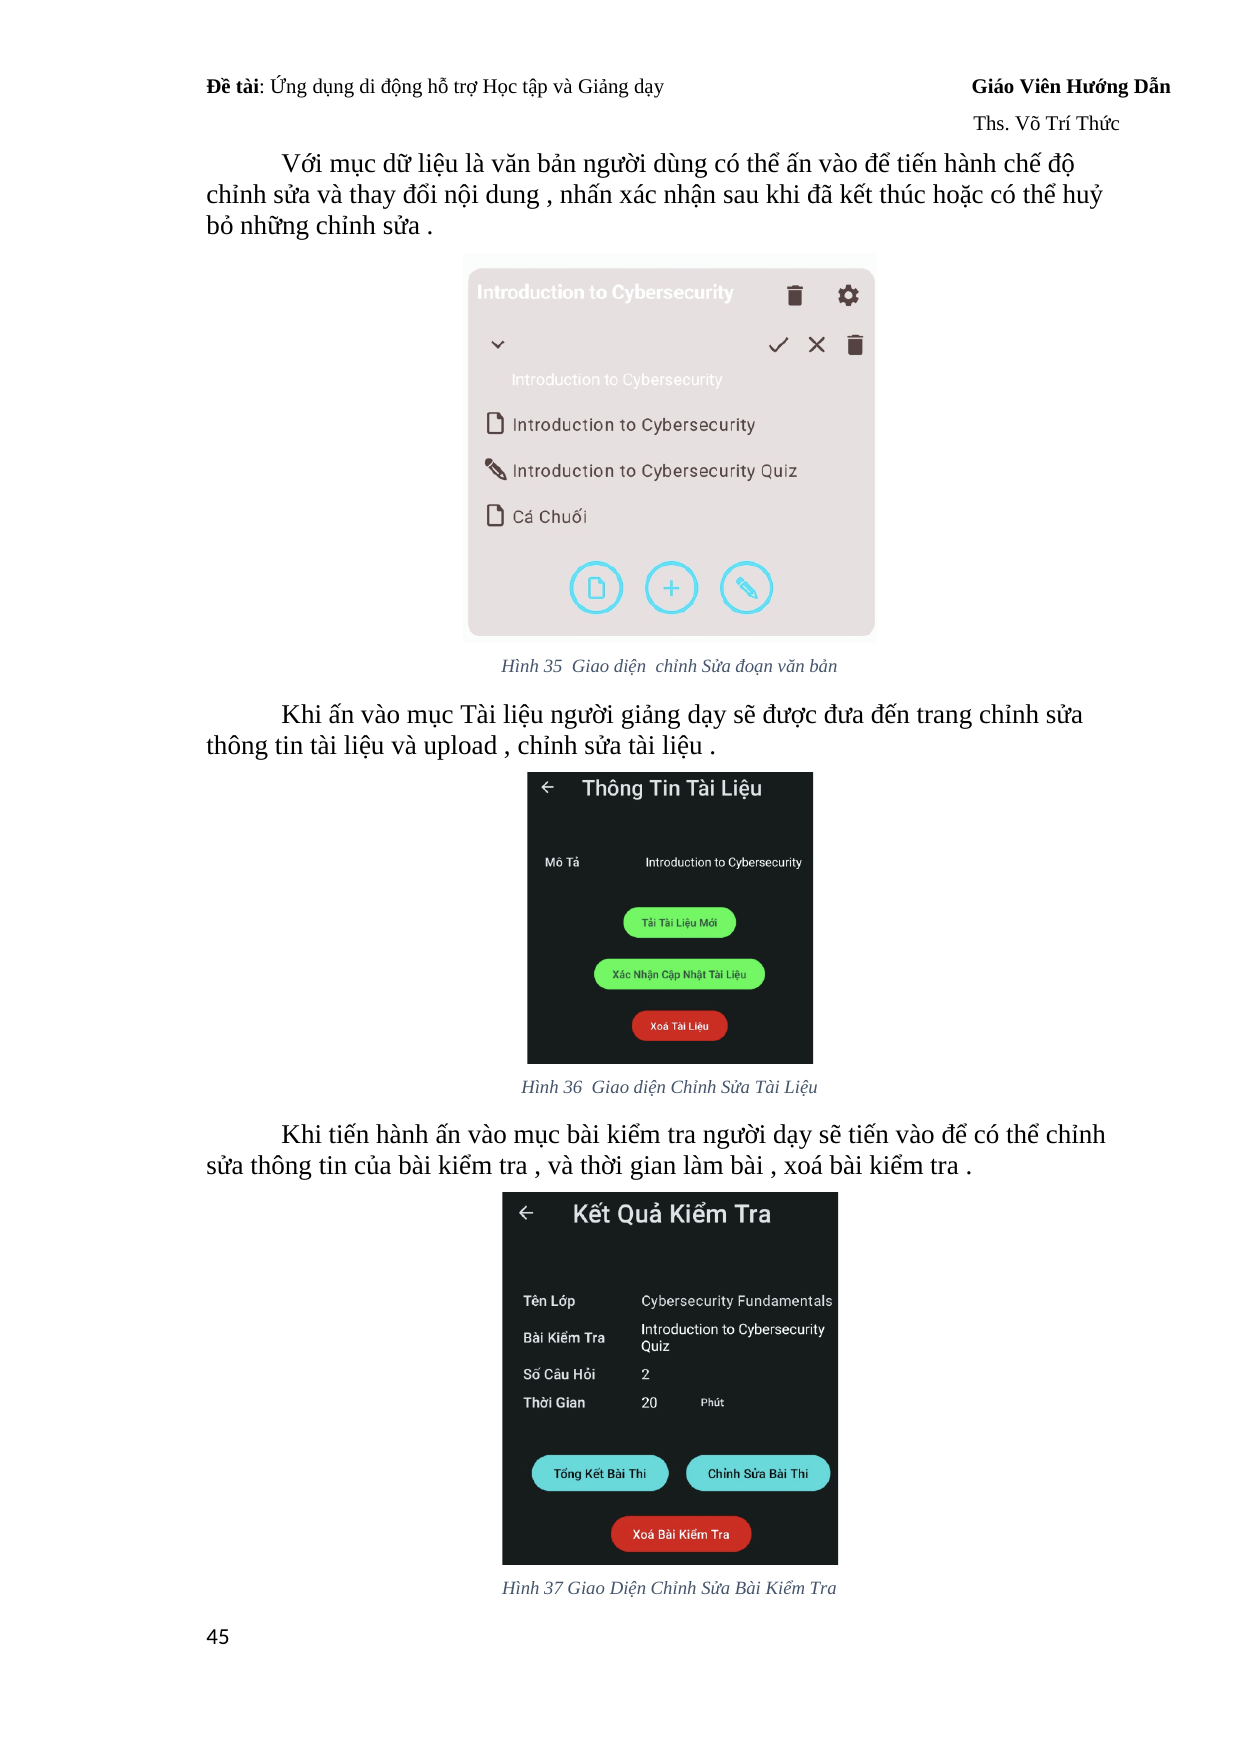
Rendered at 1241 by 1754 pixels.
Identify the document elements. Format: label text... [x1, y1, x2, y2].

picture [502, 1192, 839, 1565]
picture [527, 772, 814, 1064]
text Với mục dữ liệu là văn bản người dùng có thể ấn vào để tiến hành chế độ chỉnh sửa và thay đổi nội dung , nhấn xác nhận sau khi đã kết thúc hoặc có thể huỷ bỏ những chỉnh sửa . [206, 147, 1134, 241]
picture [462, 253, 878, 643]
text Hình 36 Giao diện Chỉnh Sửa Tài Liệu [206, 1076, 1134, 1097]
text Khi tiến hành ấn vào mục bài kiểm tra người dạy sẽ tiến vào để có thể chỉnh sửa thông tin của bài kiểm tra , và thời gian làm bài , xoá bài kiểm tra . [206, 1118, 1134, 1180]
text Khi ấn vào mục Tài liệu người giảng dạy sẽ được đưa đến trang chỉnh sửa thông tin tài liệu và upload , chỉnh sửa tài liệu . [206, 698, 1134, 760]
text Hình 35 Giao diện chỉnh Sửa đoạn văn bản [206, 655, 1134, 677]
text Hình 37 Giao Diện Chỉnh Sửa Bài Kiểm Tra [206, 1577, 1134, 1598]
